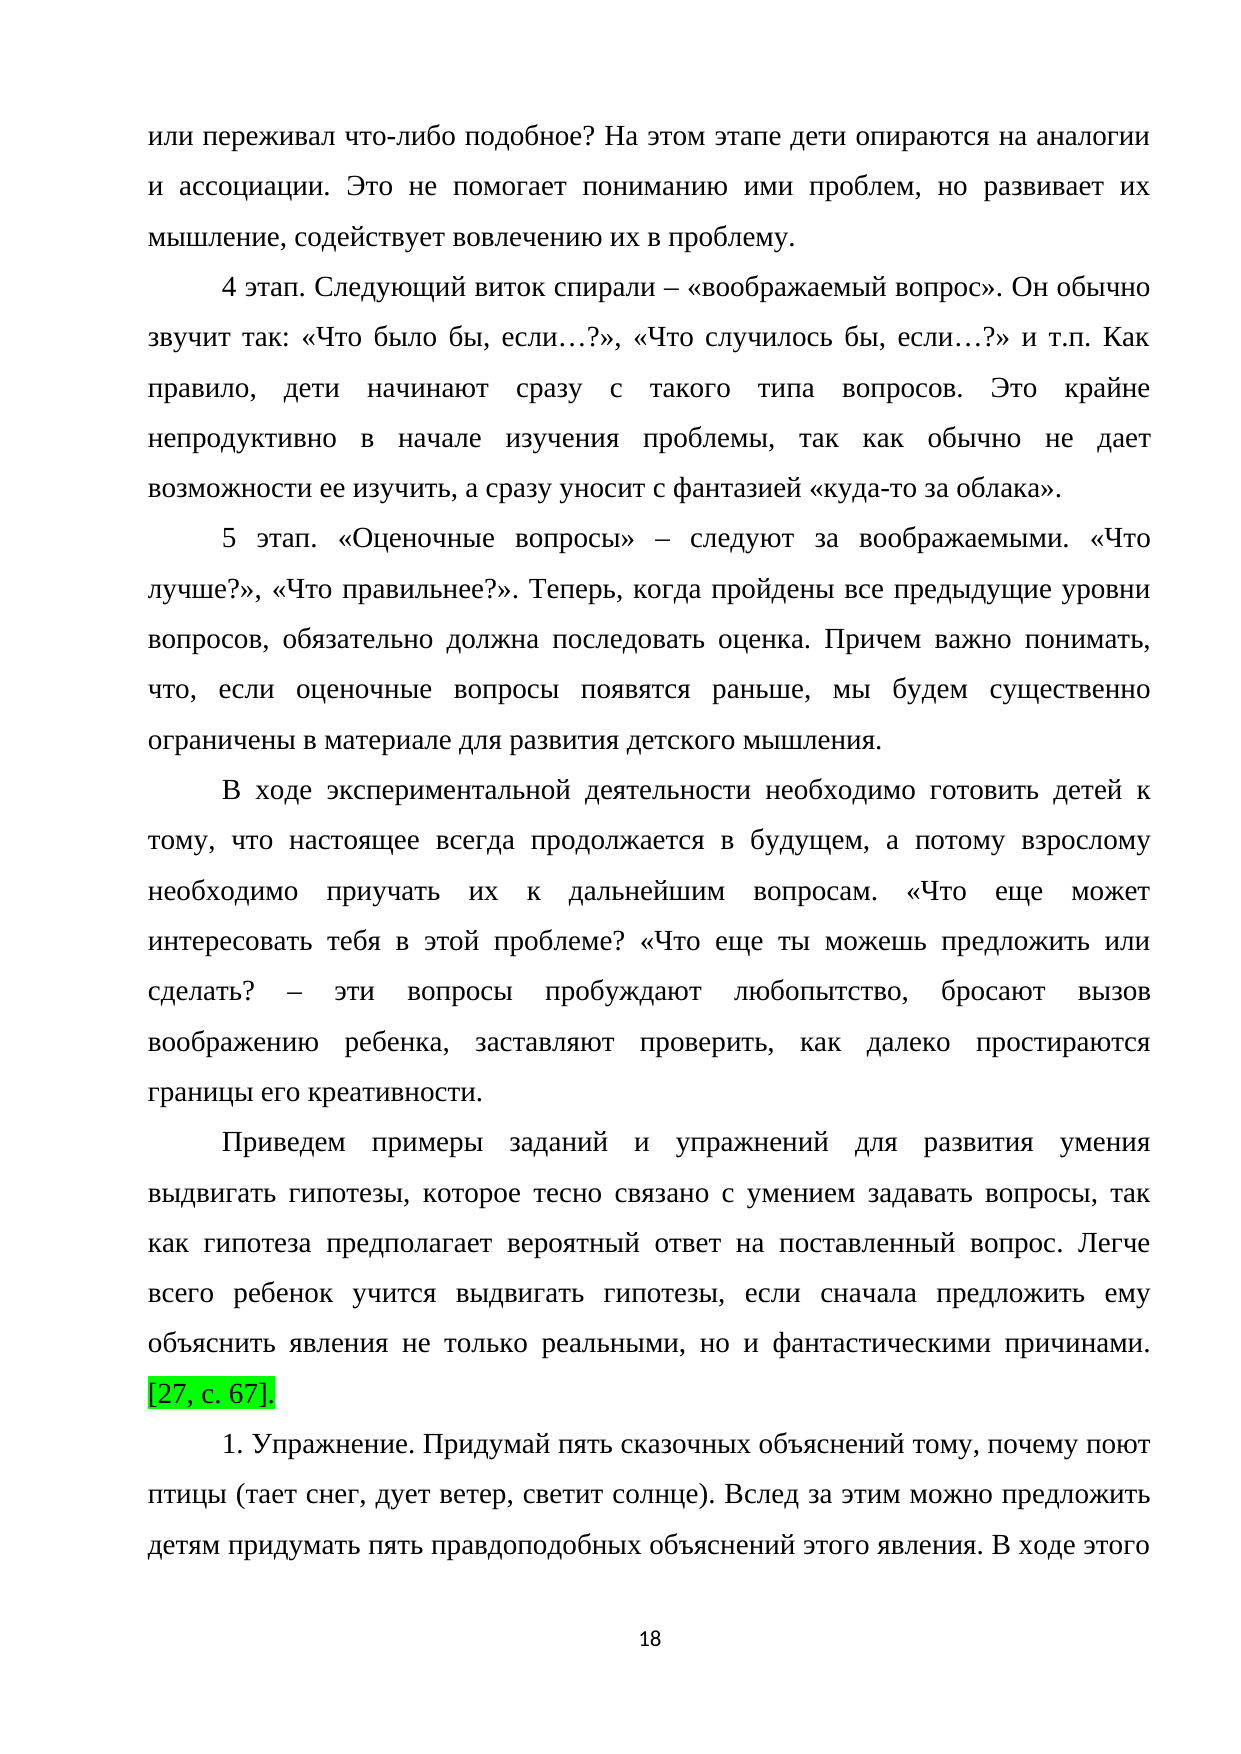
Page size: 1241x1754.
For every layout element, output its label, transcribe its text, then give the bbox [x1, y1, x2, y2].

text В ходе экспериментальной деятельности необходимо готовить детей к тому, что настоящее всегда продолжается в будущем, а потому взрослому необходимо приучать их к дальнейшим вопросам. «Что еще может интересовать тебя в этой проблеме? «Что еще ты можешь предложить или сделать? – эти вопросы пробуждают любопытство, бросают вызов воображению ребенка, заставляют проверить, как далеко простираются границы его креативности. [148, 772, 1152, 1108]
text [148, 118, 1152, 252]
text 4 этап. Следующий виток спирали – «воображаемый вопрос». Он обычно звучит так: «Что было бы, если…?», «Что случилось бы, если…?» и т.п. Как правило, дети начинают сразу с такого типа вопросов. Это крайне непродуктивно в начале изучения проблемы, так как обычно не дает возможности ее изучить, а сразу уносит с фантазией «куда-то за облака». [148, 269, 1152, 504]
text Приведем примеры заданий и упражнений для развития умения выдвигать гипотезы, которое тесно связано с умением задавать вопросы, так как гипотеза предполагает вероятный ответ на поставленный вопрос. Легче всего ребенок учится выдвигать гипотезы, если сначала предложить ему объяснить явления не только реальными, но и фантастическими причинами. [27, с. 67]. [148, 1124, 1152, 1409]
text 5 этап. «Оценочные вопросы» – следуют за воображаемыми. «Что лучше?», «Что правильнее?». Теперь, когда пройдены все предыдущие уровни вопросов, обязательно должна последовать оценка. Причем важно понимать, что, если оценочные вопросы появятся раньше, мы будем существенно ограничены в материале для развития детского мышления. [148, 521, 1152, 755]
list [148, 1426, 1152, 1560]
